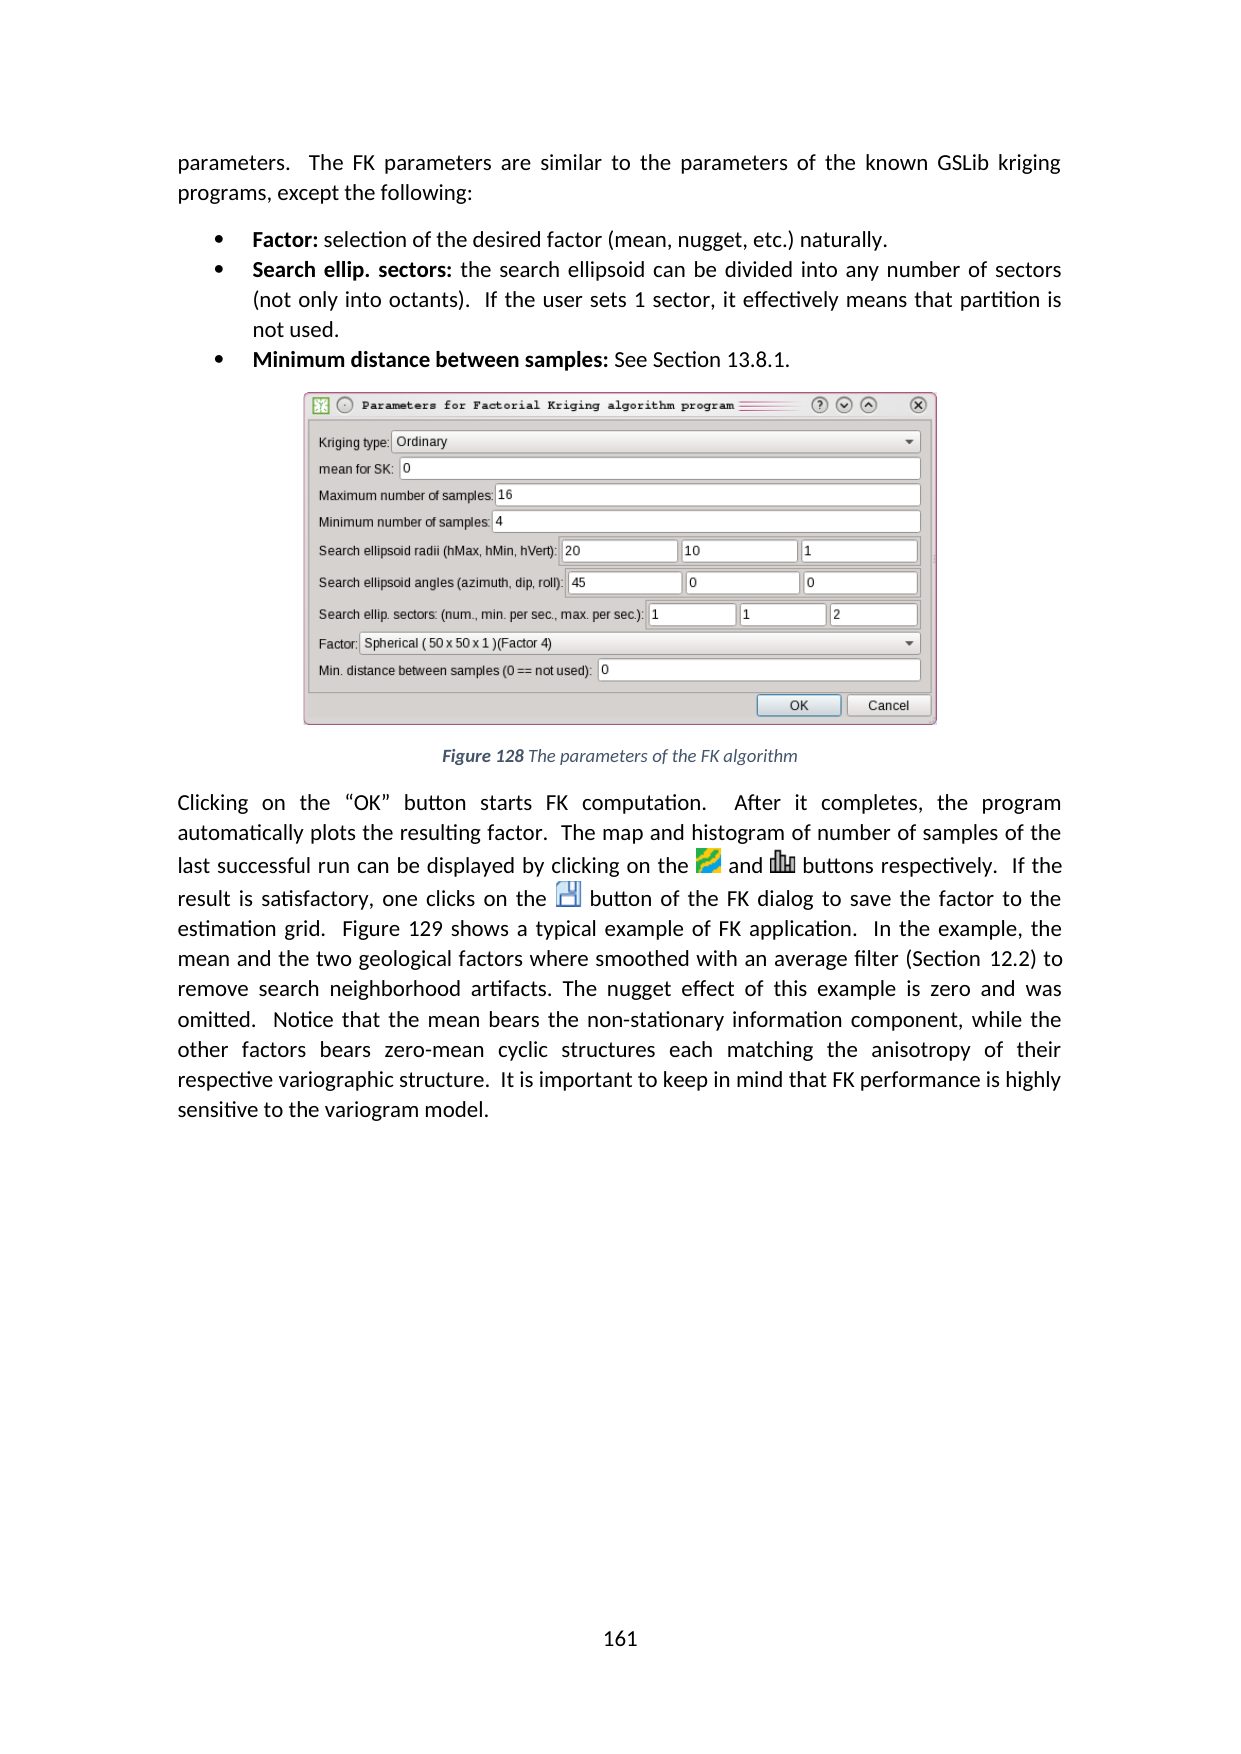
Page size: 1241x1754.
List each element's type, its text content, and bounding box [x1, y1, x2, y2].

text Clicking on the “OK” button starts FK computation. After it completes, the program automatically plots the resulting factor. The map and histogram of number of samples of the last successful run can be displayed by clicking on the and buttons respectively. If the result is satisfactory, one clicks on the button of the FK dialog to save the factor to the estimation grid. Figure 128 shows a typical example of FK application. In the example, the mean and the two geological factors where smoothed with an average filter (Section 12.2) to remove search neighborhood artifacts. The nugget effect of this example is zero and was omitted. Notice that the mean bears the non-stationary information component, while the other factors bears zero-mean cyclic structures each matching the anisotropy of their respective variographic structure. It is important to keep in mind that FK performance is highly sensitive to the variogram model. [177, 788, 1063, 1123]
text Figure 128 The parameters of the FK algorithm [177, 744, 1063, 767]
picture [770, 848, 796, 873]
picture [712, 866, 722, 873]
list Minimum distance between samples: See Section 13.8.1. [215, 346, 1063, 373]
picture [556, 881, 582, 907]
picture [696, 848, 722, 873]
picture [303, 392, 937, 725]
list Search ellip. sectors: the search ellipsoid can be divided into any number of sectors (not only into octants). If the user sets 1 sector, it effectively means that partition is not used. [215, 255, 1063, 343]
list Factor: selection of the desired factor (mean, nugget, etc.) naturally. [215, 225, 1063, 253]
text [177, 148, 1063, 206]
